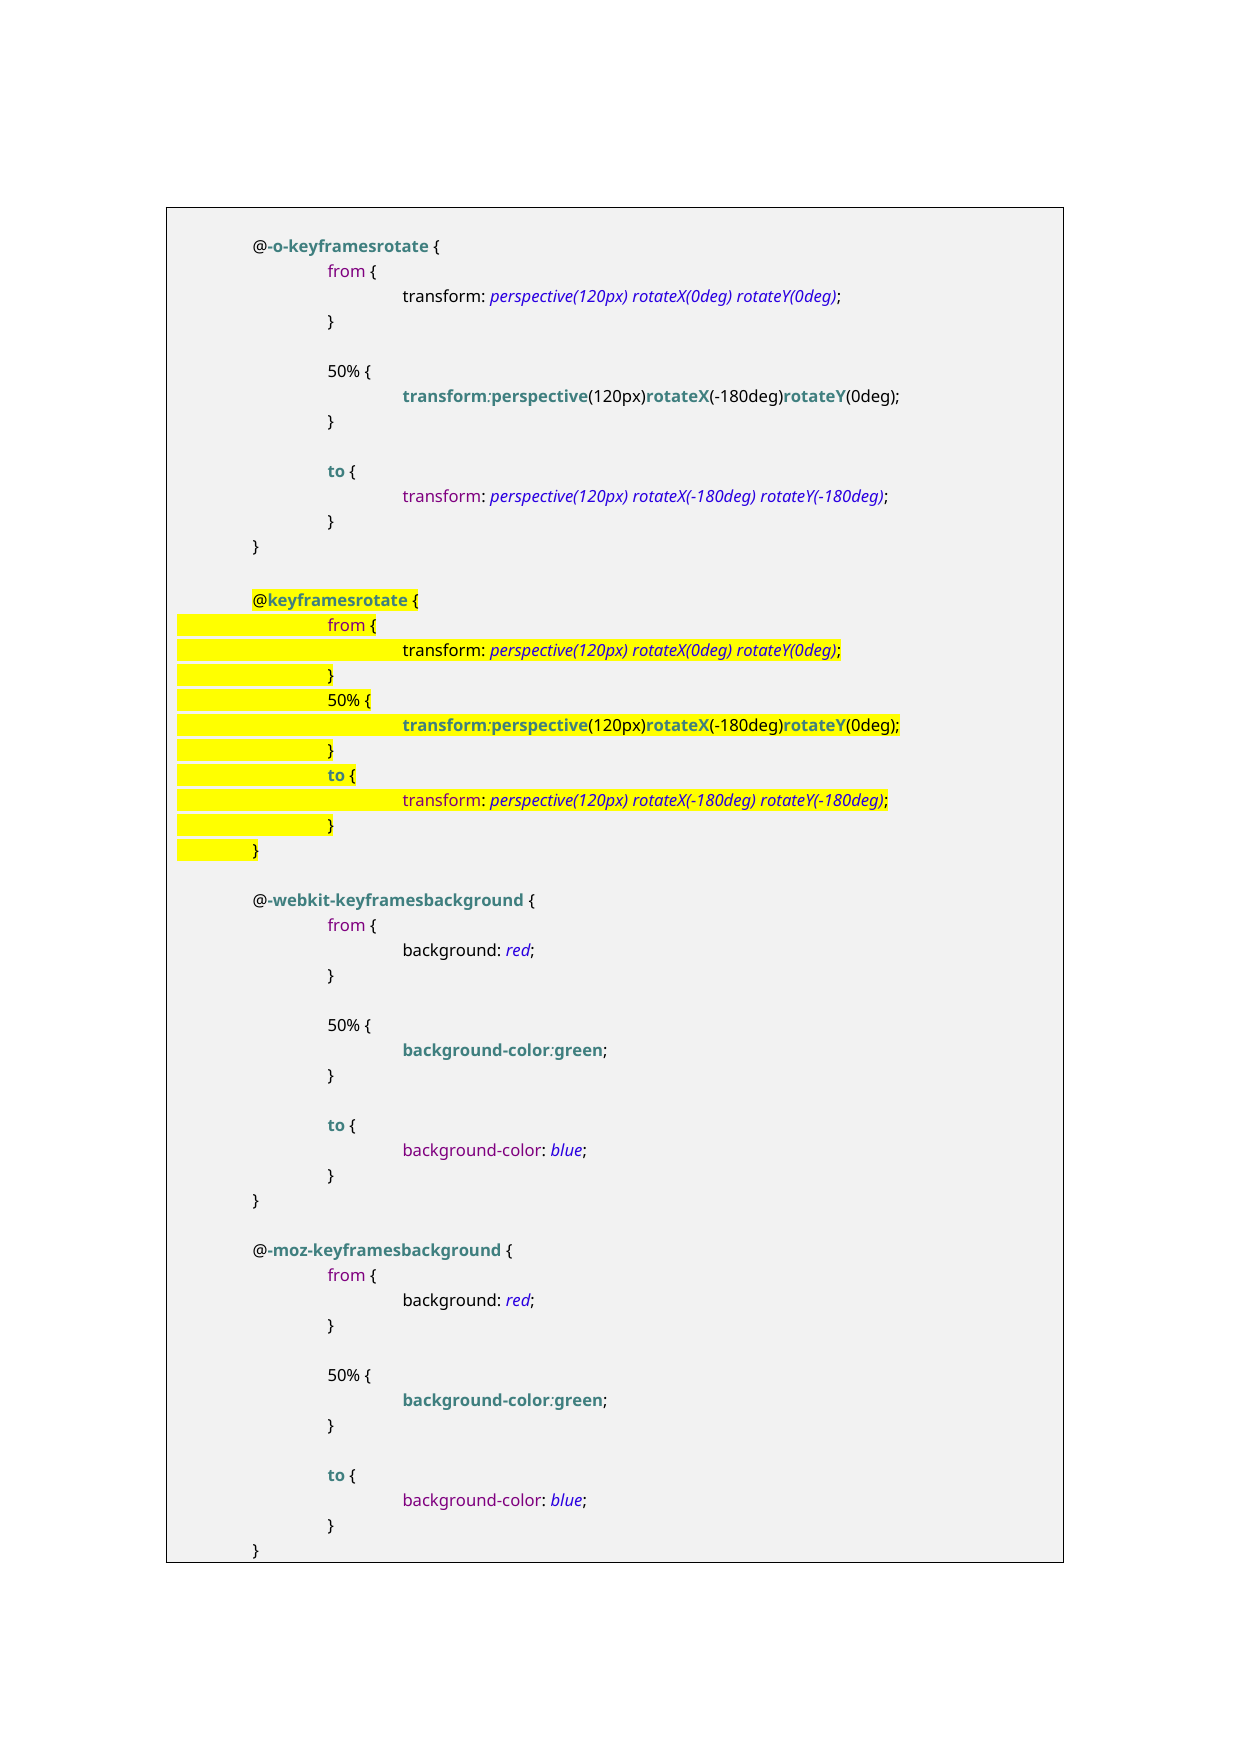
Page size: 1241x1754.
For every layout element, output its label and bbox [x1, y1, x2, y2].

table_cell [167, 208, 1063, 1562]
